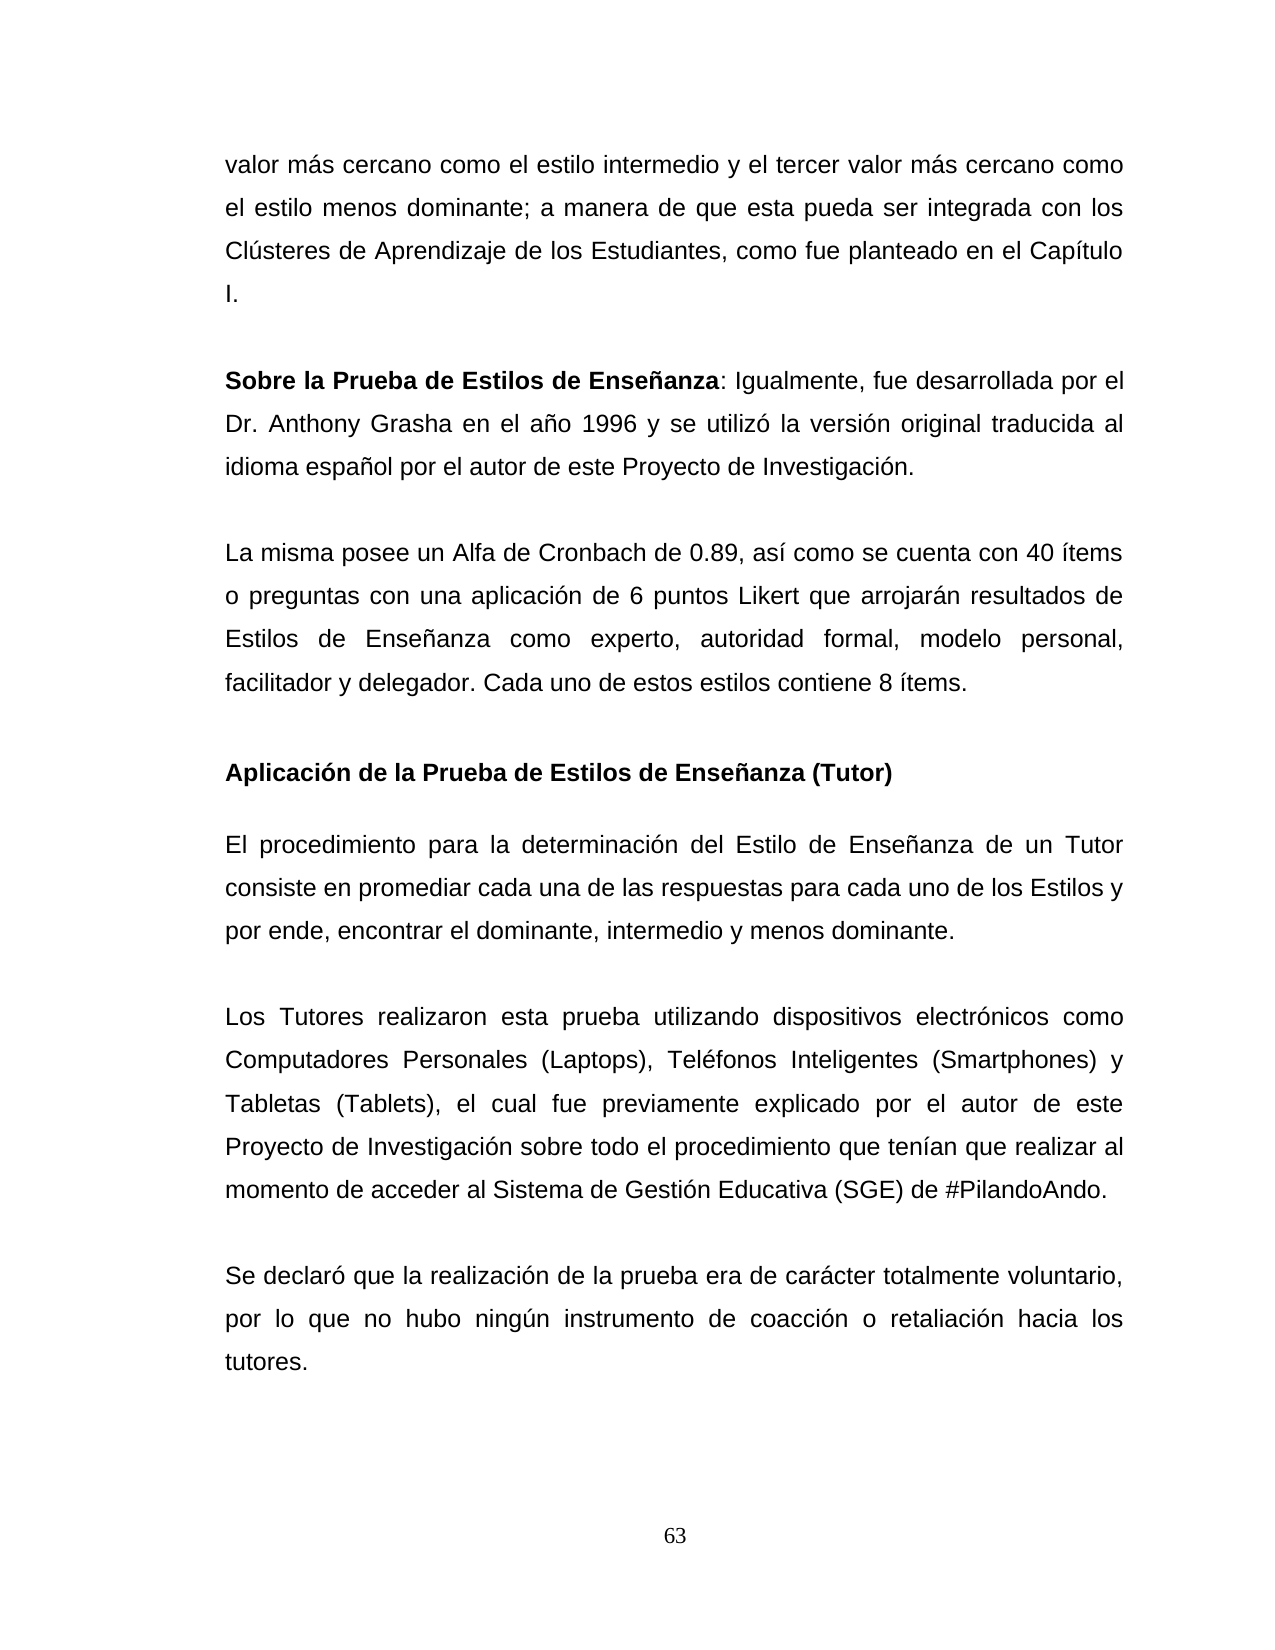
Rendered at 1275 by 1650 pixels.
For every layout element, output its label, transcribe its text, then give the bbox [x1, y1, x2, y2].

subtitle Aplicación de la Prueba de Estilos de Enseñanza (Tutor) [225, 758, 1125, 787]
text El procedimiento para la determinación del Estilo de Enseñanza de un Tutor consiste en promediar cada una de las respuestas para cada uno de los Estilos y por ende, encontrar el dominante, intermedio y menos dominante. [225, 830, 1125, 945]
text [225, 150, 1125, 308]
text Sobre la Prueba de Estilos de Enseñanza: Igualmente, fue desarrollada por el Dr. Anthony Grasha en el año 1996 y se utilizó la versión original traducida al idioma español por el autor de este Proyecto de Investigación. [225, 366, 1125, 481]
text Se declaró que la realización de la prueba era de carácter totalmente voluntario, por lo que no hubo ningún instrumento de coacción o retaliación hacia los tutores. [225, 1261, 1125, 1376]
text Los Tutores realizaron esta prueba utilizando dispositivos electrónicos como Computadores Personales (Laptops), Teléfonos Inteligentes (Smartphones) y Tabletas (Tablets), el cual fue previamente explicado por el autor de este Proyecto de Investigación sobre todo el procedimiento que tenían que realizar al momento de acceder al Sistema de Gestión Educativa (SGE) de #PilandoAndo. [225, 1002, 1125, 1203]
text La misma posee un Alfa de Cronbach de 0.89, así como se cuenta con 40 ítems o preguntas con una aplicación de 6 puntos Likert que arrojarán resultados de Estilos de Enseñanza como experto, autoridad formal, modelo personal, facilitador y delegador. Cada uno de estos estilos contiene 8 ítems. [225, 538, 1125, 696]
